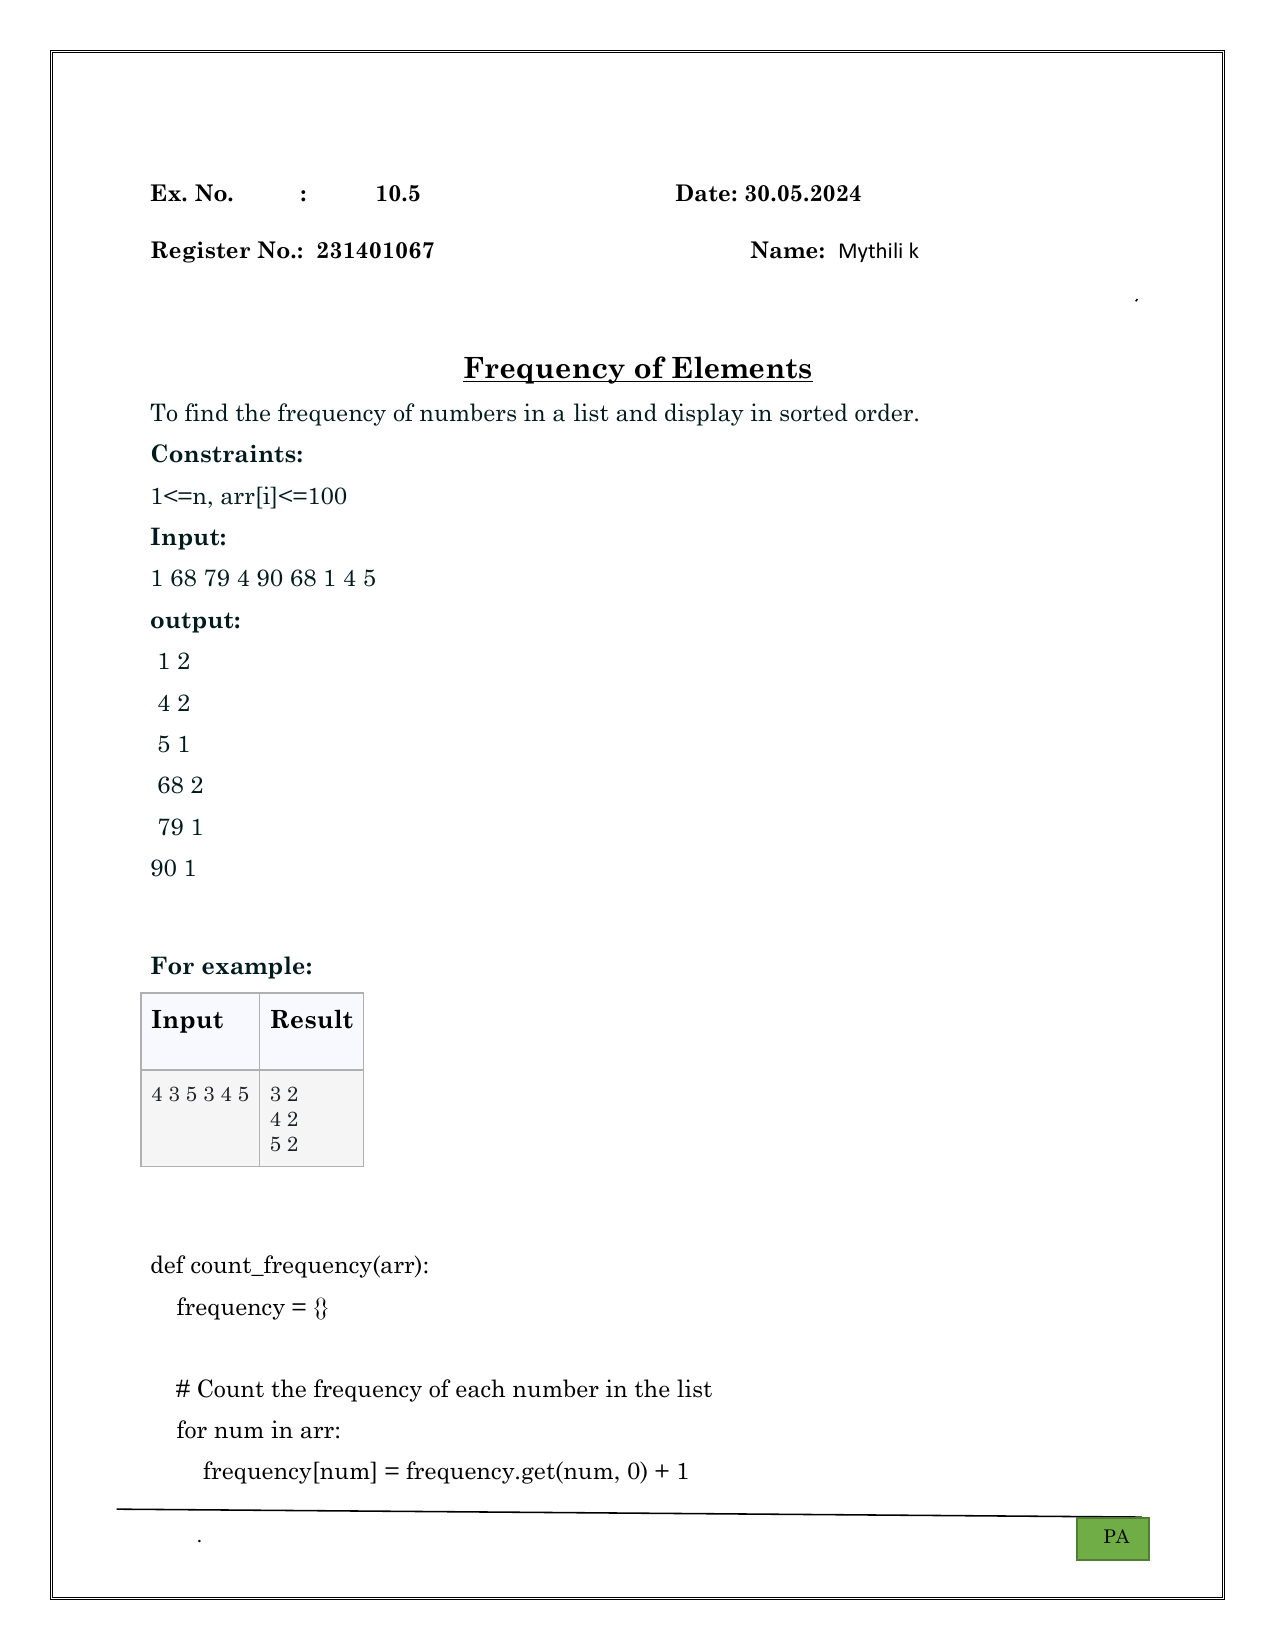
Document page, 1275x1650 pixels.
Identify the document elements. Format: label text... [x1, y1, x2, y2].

text 5 1 [150, 729, 1125, 757]
text # Count the frequency of each number in the list [150, 1373, 1125, 1402]
text frequency = {} [150, 1291, 1125, 1320]
text 1<=n, arr[i]<=100 [150, 481, 1125, 509]
text 4 2 [150, 687, 1125, 716]
text 79 1 [150, 811, 1125, 840]
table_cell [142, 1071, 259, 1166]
text Constraints: [150, 439, 1125, 468]
text To find the frequency of numbers in a list and display in sorted order. [150, 398, 1125, 427]
text For example: [150, 951, 1125, 980]
text 1 2 [150, 646, 1125, 675]
text Input: [150, 522, 1125, 551]
text 1 68 79 4 90 68 1 4 5 [150, 563, 1125, 592]
text def count_frequency(arr): [150, 1250, 1125, 1279]
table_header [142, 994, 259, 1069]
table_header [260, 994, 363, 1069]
text 68 2 [150, 770, 1125, 799]
text for num in arr: [150, 1415, 1125, 1443]
text output: [150, 604, 1125, 633]
text Frequency of Elements [150, 350, 1125, 385]
text frequency[num] = frequency.get(num, 0) + 1 [150, 1456, 1125, 1485]
text 90 1 [150, 853, 1125, 882]
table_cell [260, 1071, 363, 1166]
text Register No.: 231401067 Name: Mythili k [150, 236, 1125, 264]
text Ex. No. : 10.5 Date: 30.05.2024 [150, 179, 1125, 207]
